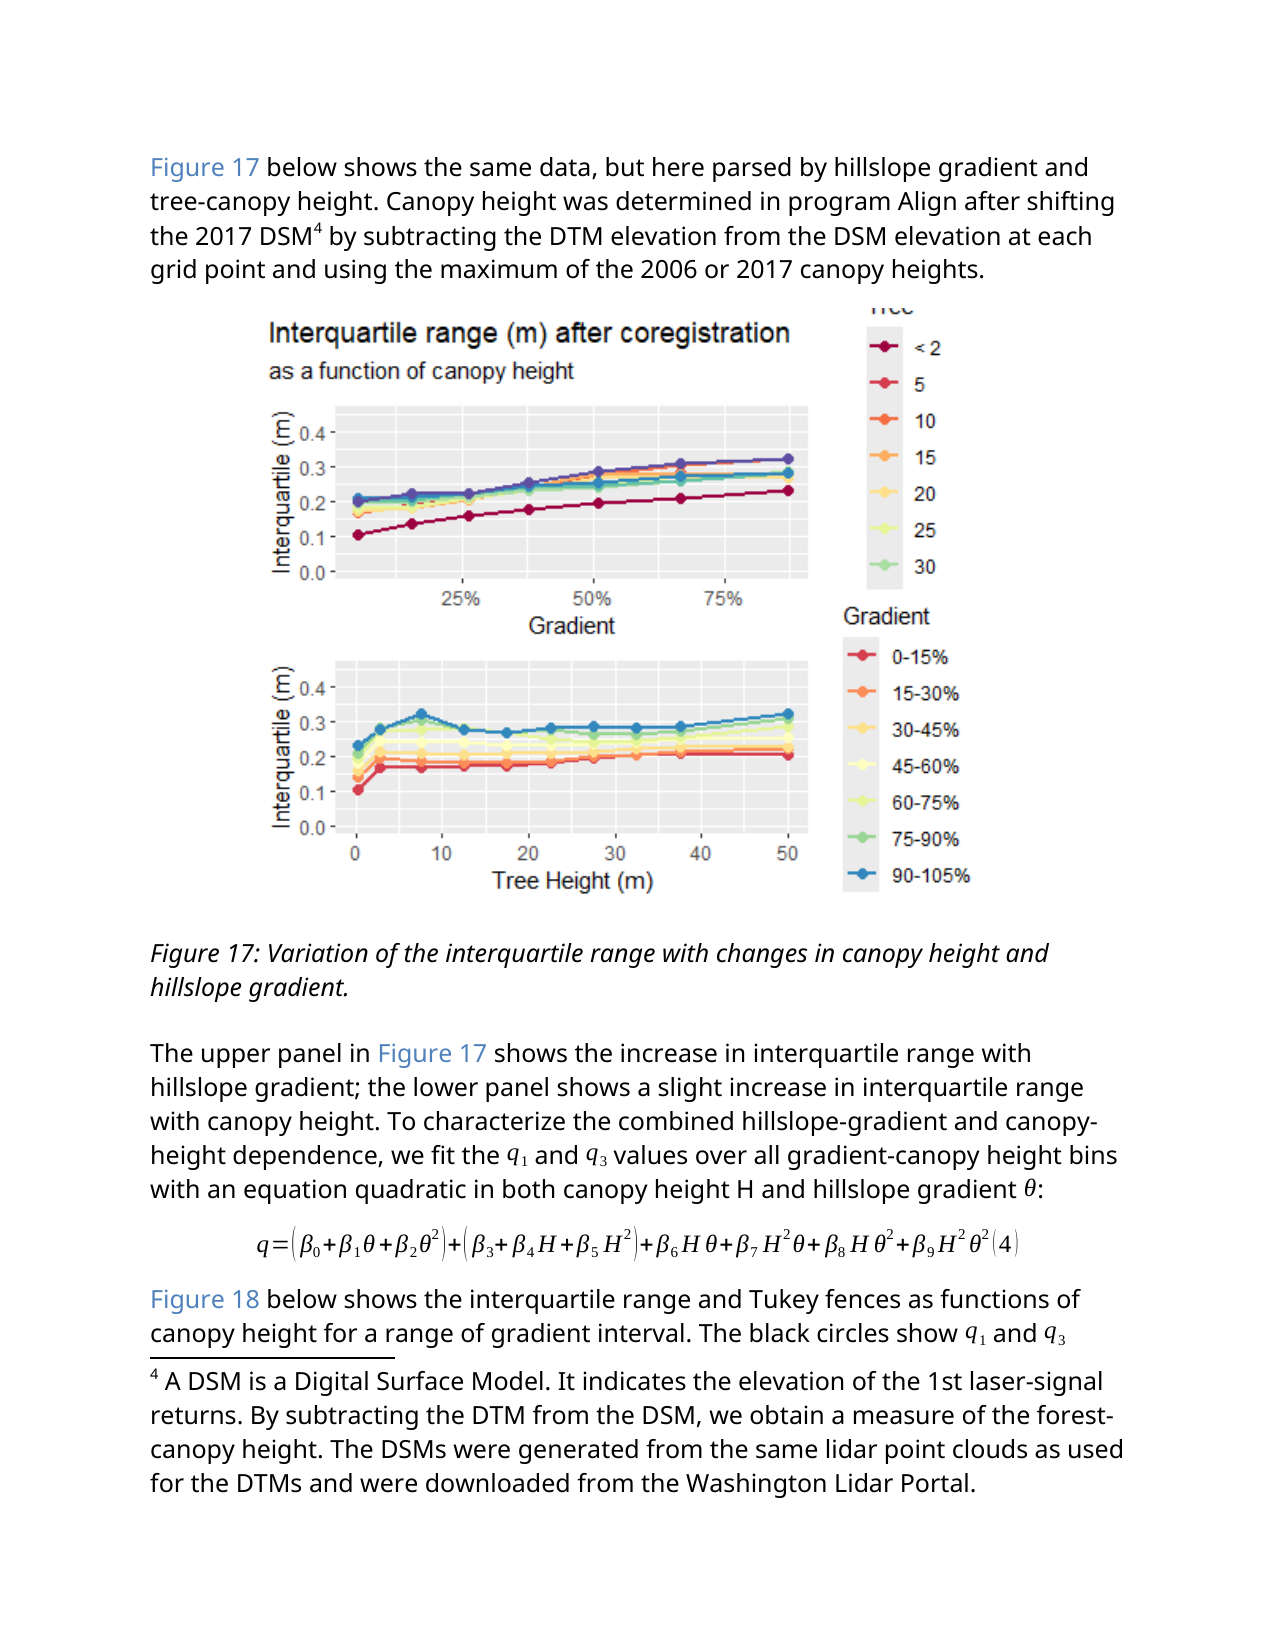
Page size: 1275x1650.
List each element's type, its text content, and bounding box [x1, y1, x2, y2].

table_header Figure 17: Variation of the interquartile range with changes in canopy height and hillslope gradient. [139, 305, 1114, 1017]
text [150, 1282, 1125, 1350]
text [150, 150, 1125, 286]
picture [247, 308, 1006, 916]
text The upper panel in Figure 17 shows the increase in interquartile range with hillslope gradient; the lower panel shows a slight increase in interquartile range with canopy height. To characterize the combined hillslope-gradient and canopy-height dependence, we fit the and values over all gradient-canopy height bins with an equation quadratic in both canopy height H and hillslope gradient : [150, 1035, 1125, 1206]
